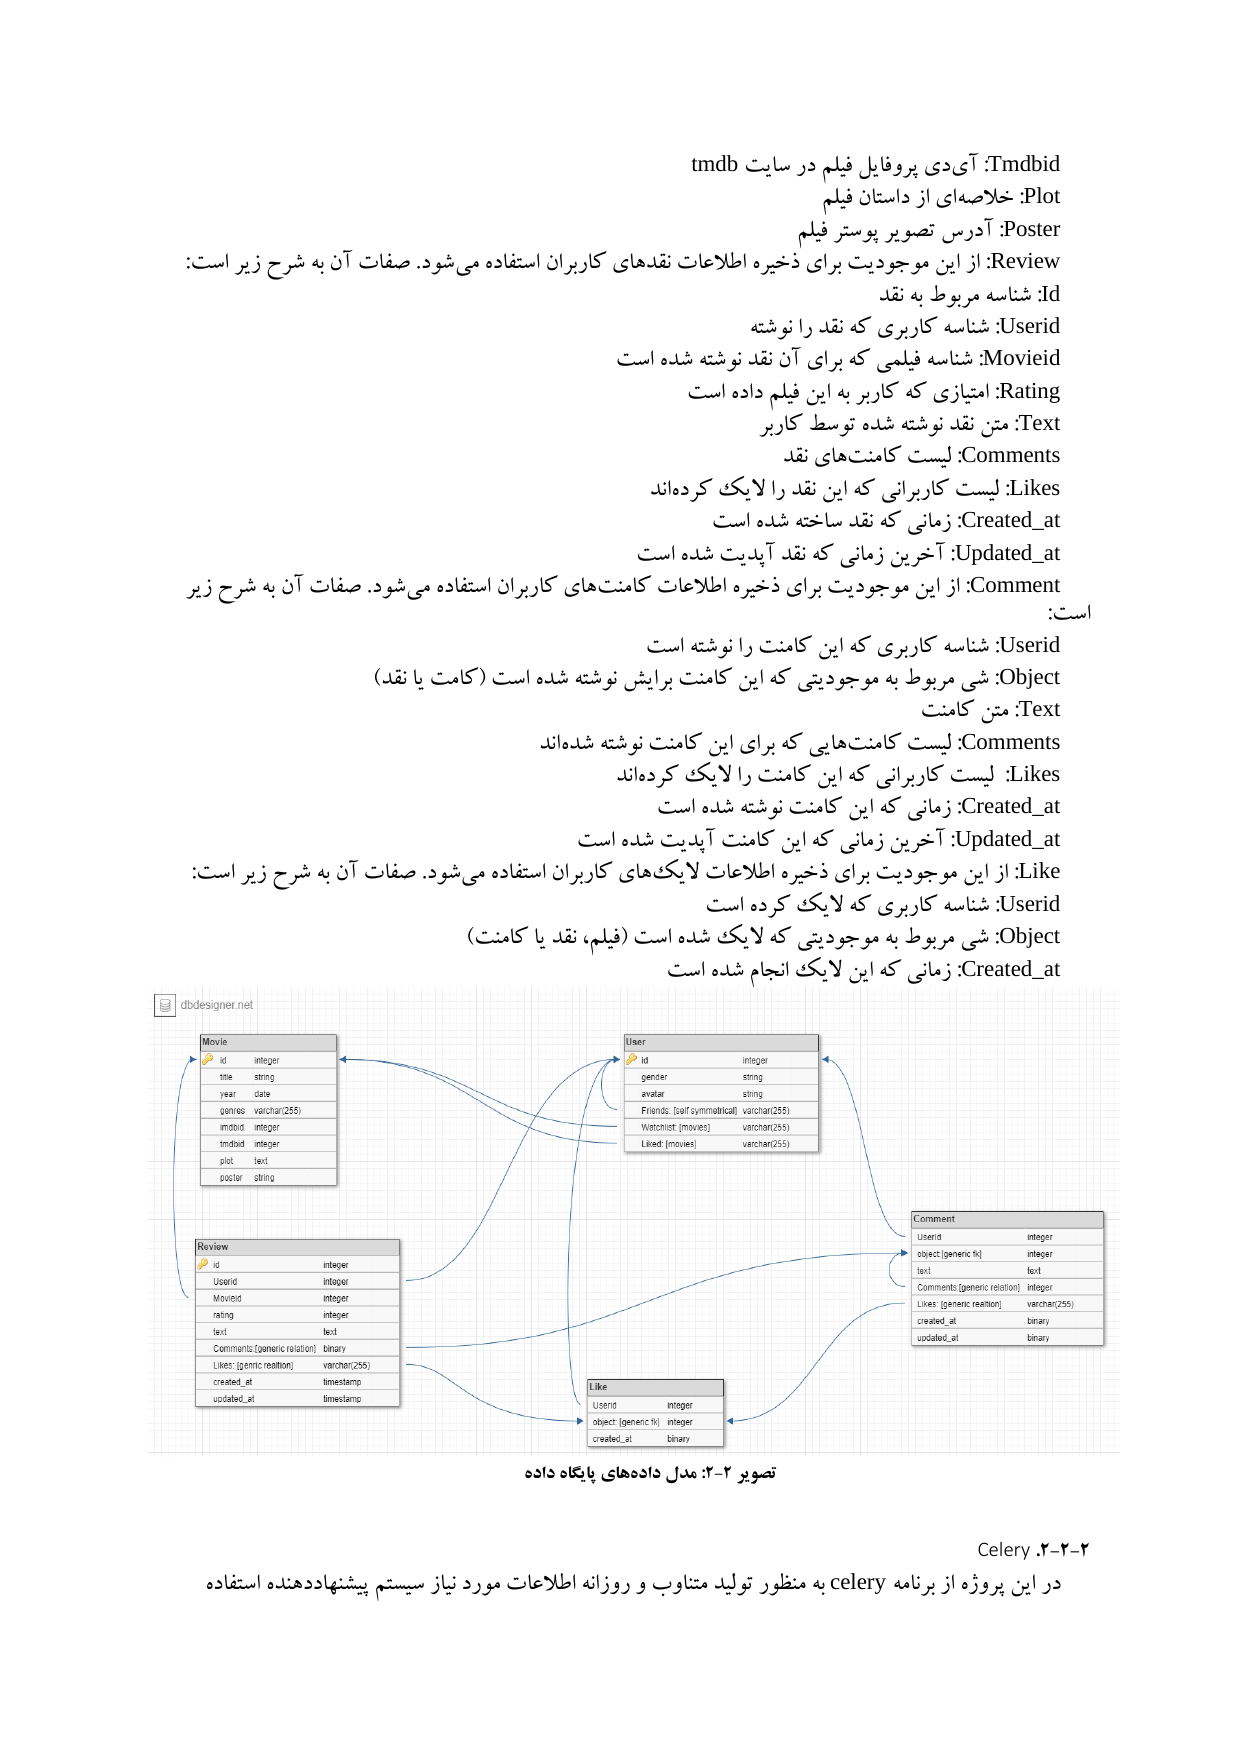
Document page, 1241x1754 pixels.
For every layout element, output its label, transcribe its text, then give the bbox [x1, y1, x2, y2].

text Userid: شناسه کاربری که این کامنت را نوشته است [150, 631, 1090, 663]
text Created_at: زمانی که نقد ساخته شده است [150, 506, 1090, 539]
picture [147, 987, 1121, 1457]
text Userid: شناسه کاربری که لایک کرده است [150, 890, 1090, 922]
text Comments: لیست کامنت‌هایی که برای این کامنت نوشته شده‌اند [150, 728, 1090, 760]
text Created_at: زمانی که این کامنت نوشته شده است [150, 793, 1090, 825]
text Comment: از این موجودیت برای ذخیره اطلاعات کامنت‌های کاربران استفاده می‌شود. صفات آن به شرح زیر است: [150, 571, 1090, 631]
text Review: از این موجودیت برای ذخیره اطلاعات نقدهای کاربران استفاده می‌شود. صفات آن به شرح زیر است: [150, 247, 1090, 279]
text Plot: خلاصه‌ای از داستان فیلم [150, 182, 1090, 215]
text Likes: لیست کاربرانی که این نقد را لایک کرده‌اند [150, 474, 1090, 506]
text Updated_at: آخرین زمانی که این کامنت آپدیت شده است [150, 825, 1090, 857]
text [150, 1568, 1090, 1600]
text Comments: لیست کامنت‌های نقد [150, 442, 1090, 474]
text Movieid: شناسه فیلمی که برای آن نقد نوشته شده است [150, 344, 1090, 377]
text Poster: آدرس تصویر پوستر فیلم [150, 215, 1090, 247]
text Object: شی مربوط به موجودیتی که لایک شده است (فیلم، نقد یا کامنت) [150, 922, 1090, 954]
text Updated_at: آخرین زمانی که نقد آپدیت شده است [150, 539, 1090, 571]
text Userid: شناسه کاربری که نقد را نوشته [150, 312, 1090, 344]
text Rating: امتیازی که کاربر به این فیلم داده است [150, 377, 1090, 409]
text Like: از این موجودیت برای ذخیره اطلاعات لایک‌های کاربران استفاده می‌شود. صفات آن به شرح زیر است: [150, 857, 1090, 890]
text ۲-۲-۲. Celery [150, 1537, 1090, 1564]
text Text: متن کامنت [150, 695, 1090, 728]
text Text: متن نقد نوشته شده توسط کاربر [150, 409, 1090, 442]
text Object: شی مربوط به موجودیتی که این کامنت برایش نوشته شده است (کامت یا نقد) [150, 663, 1090, 695]
text Tmdbid: آی‌دی پروفایل فیلم در سایت tmdb [150, 150, 1090, 182]
text Likes: لیست کاربرانی که این کامنت را لایک کرده‌اند [150, 760, 1090, 793]
text Id: شناسه مربوط به نقد [150, 279, 1090, 312]
text Created_at: زمانی که این لایک انجام شده است [150, 954, 1090, 987]
